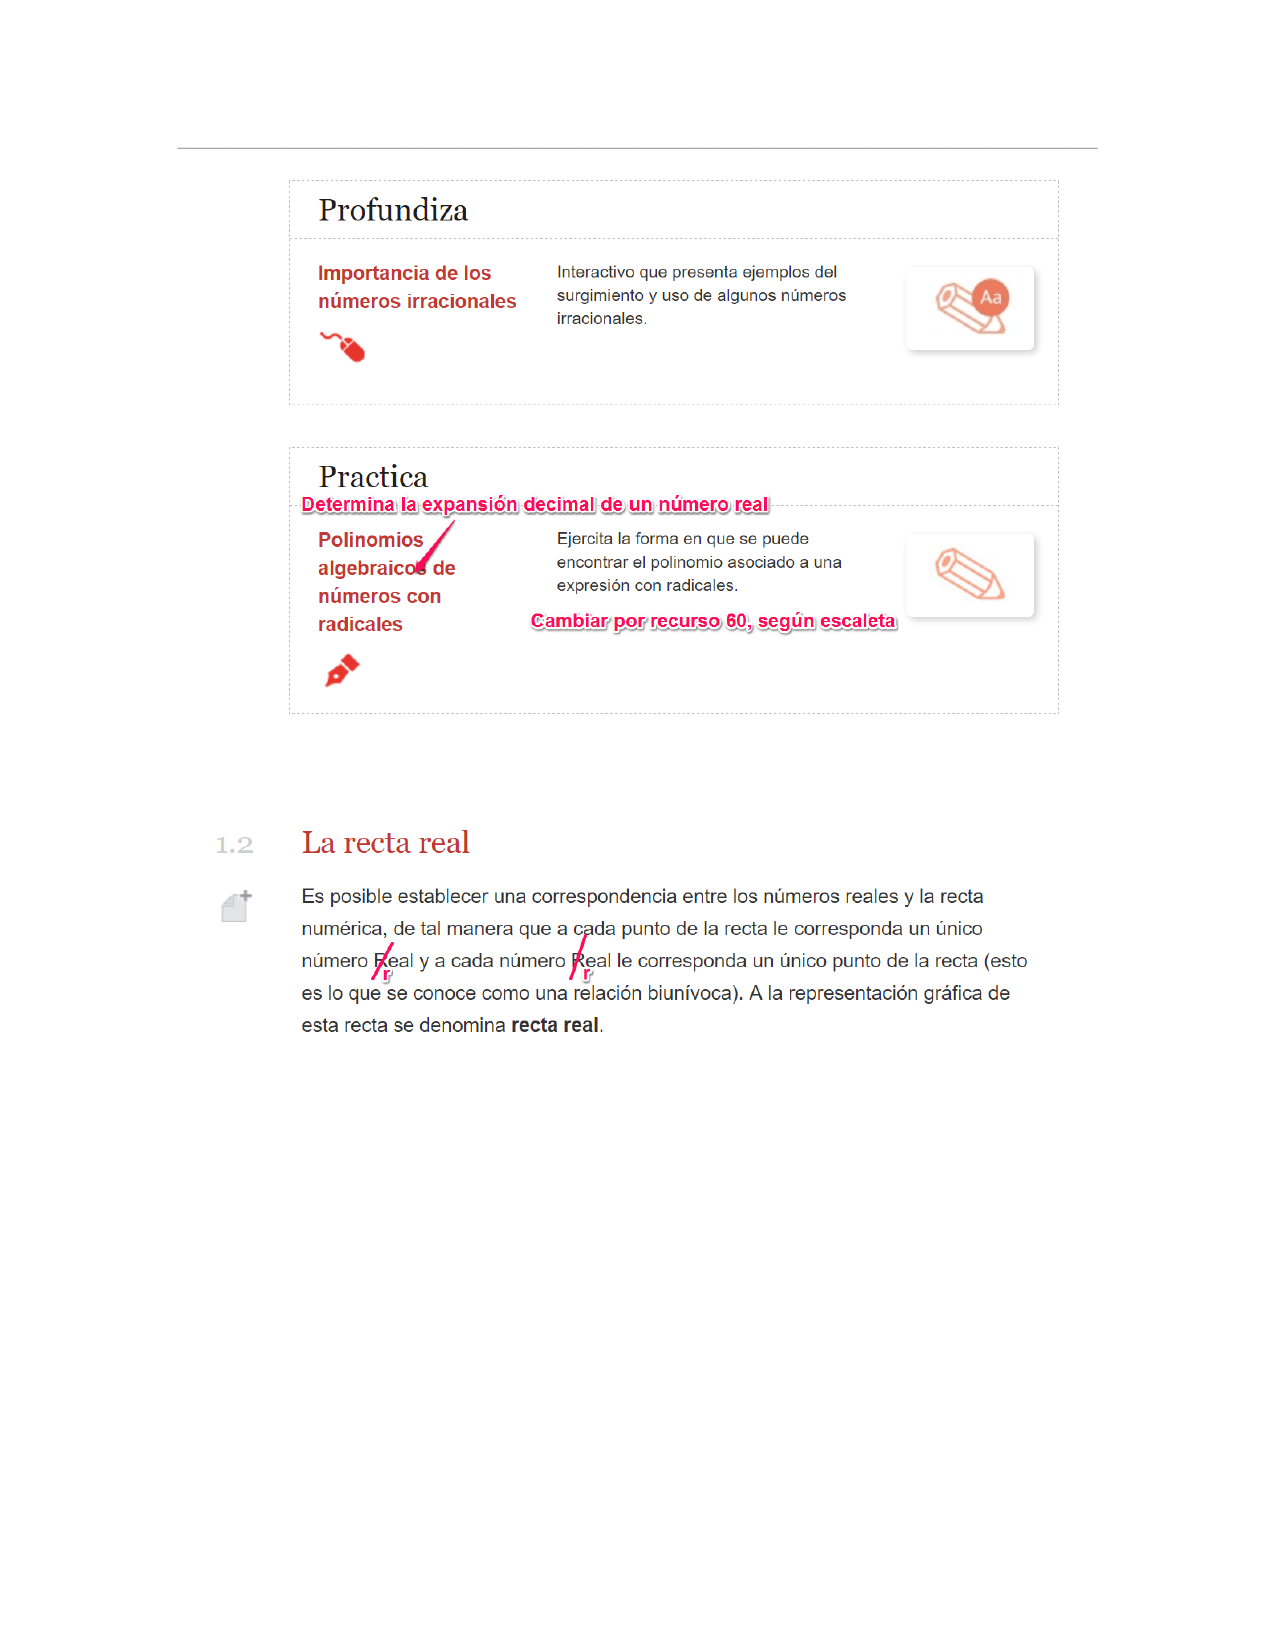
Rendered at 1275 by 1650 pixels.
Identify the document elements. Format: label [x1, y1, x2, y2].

picture [177, 147, 1098, 728]
picture [177, 793, 1098, 1054]
